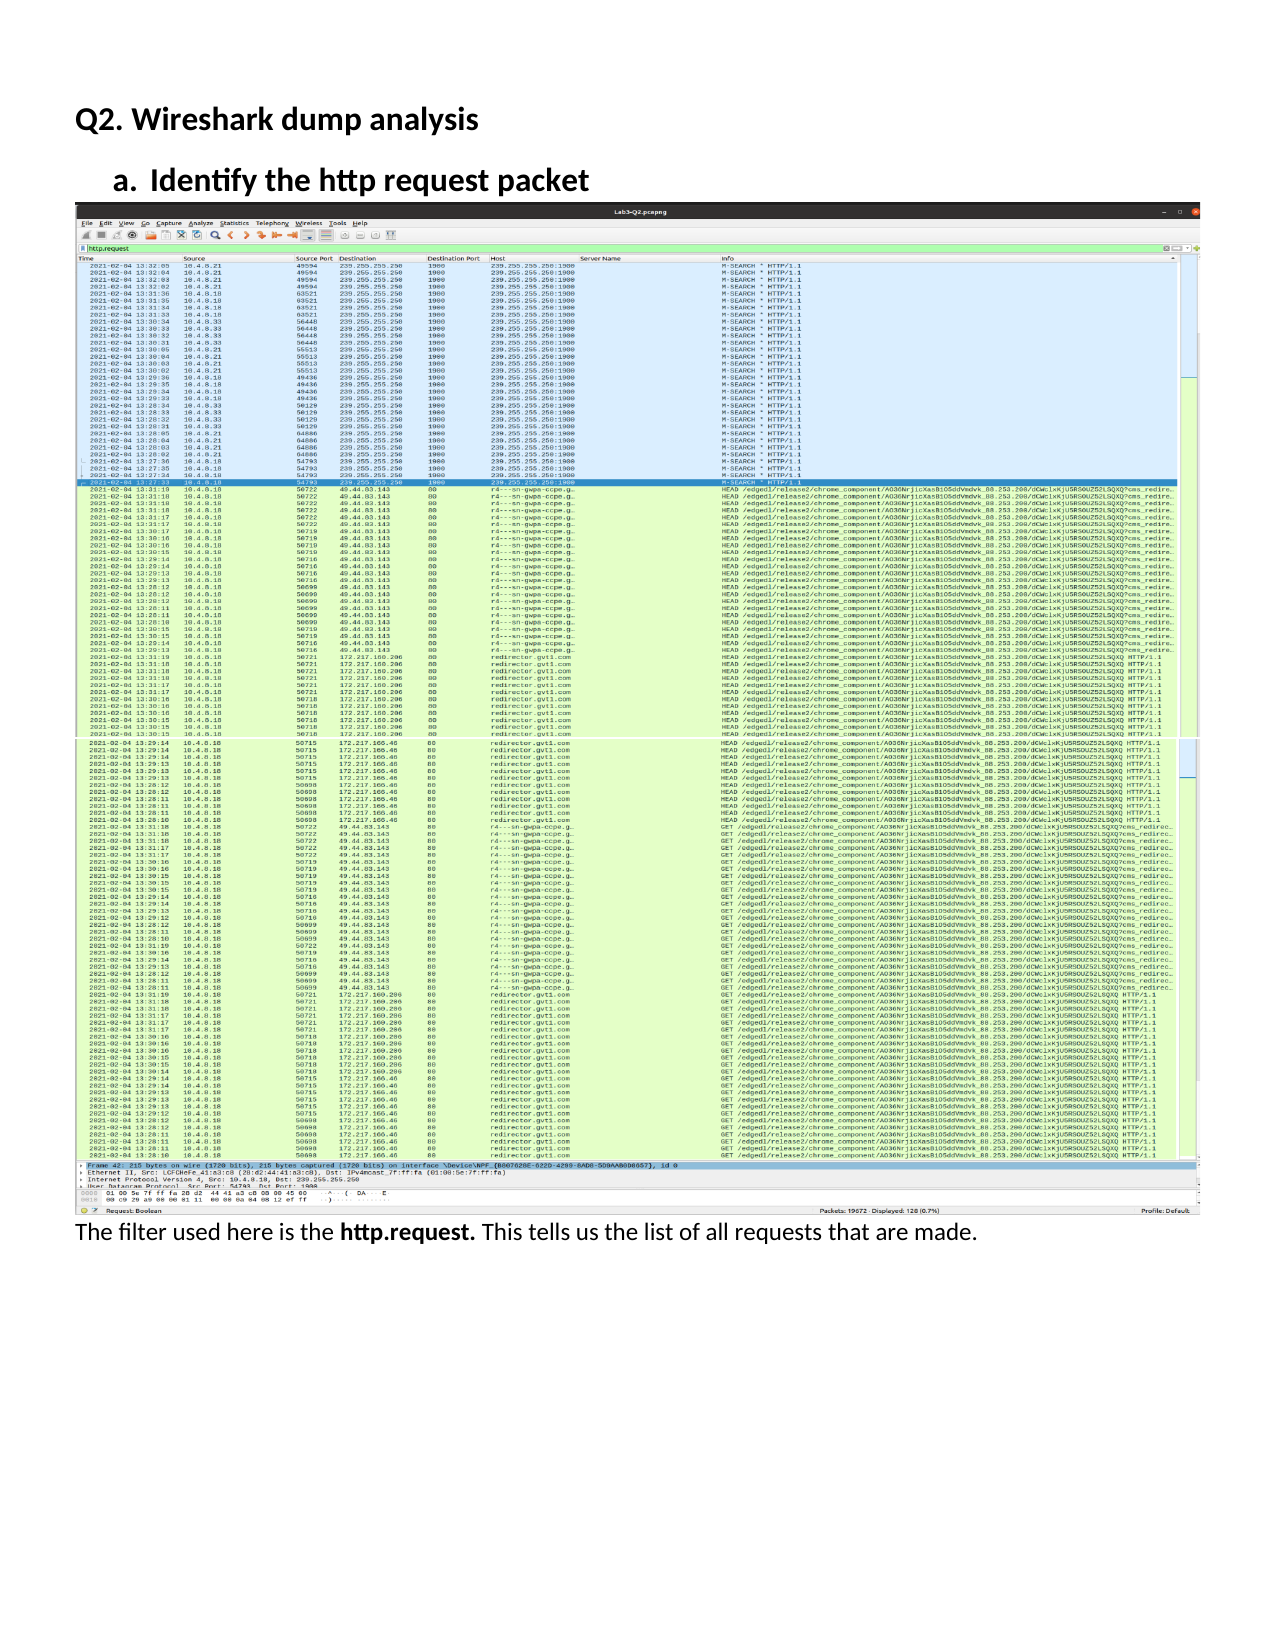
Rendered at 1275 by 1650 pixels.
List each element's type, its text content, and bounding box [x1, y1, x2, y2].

picture [75, 739, 1200, 1215]
picture [75, 202, 1200, 737]
list Identify the http request packet [112, 159, 1200, 199]
text Q2. Wireshark dump analysis [75, 98, 1200, 139]
list The filter used here is the http.request. This tells us the list of all requests that are made. [75, 1216, 1200, 1247]
